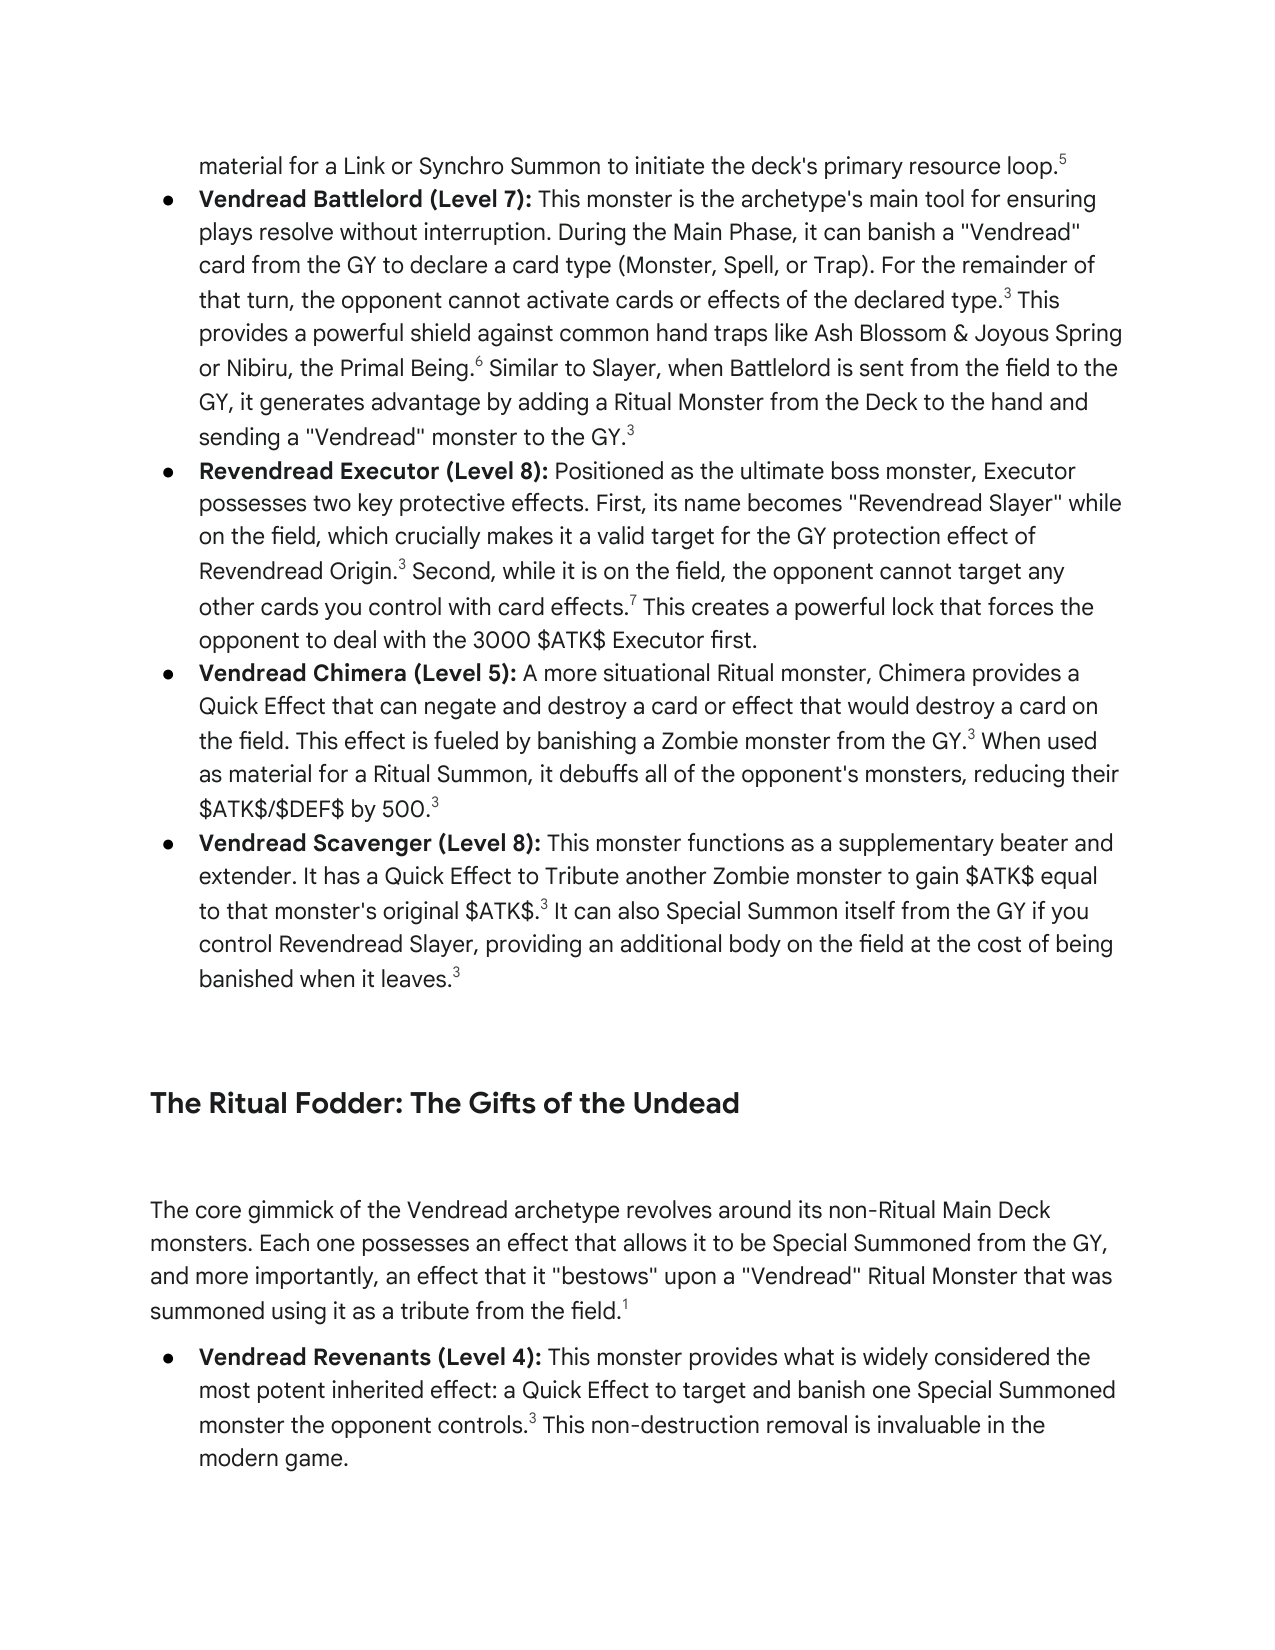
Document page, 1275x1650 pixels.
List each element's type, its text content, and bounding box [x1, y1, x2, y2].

list Revendread Executor (Level 8): Positioned as the ultimate boss monster, Executor possesses two key protective effects. First, its name becomes "Revendread Slayer" while on the field, which crucially makes it a valid target for the GY protection effect of Revendread Origin.3 Second, while it is on the field, the opponent cannot target any other cards you control with card effects.7 This creates a powerful lock that forces the opponent to deal with the 3000 $ATK$ Executor first. [161, 457, 1125, 655]
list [161, 150, 1125, 181]
list Vendread Scavenger (Level 8): This monster functions as a supplementary beater and extender. It has a Quick Effect to Tribute another Zombie monster to gain $ATK$ equal to that monster's original $ATK$.3 It can also Special Summon itself from the GY if you control Revendread Slayer, providing an additional body on the field at the cost of being banished when it leaves.3 [161, 829, 1125, 995]
list Vendread Battlelord (Level 7): This monster is the archetype's main tool for ensuring plays resolve without interruption. During the Main Phase, it can banish a "Vendread" card from the GY to declare a card type (Monster, Spell, or Trap). For the remainder of that turn, the opponent cannot activate cards or effects of the declared type.3 This provides a powerful shield against common hand traps like Ash Blossom & Joyous Spring or Nibiru, the Primal Being.6 Similar to Slayer, when Battlelord is sent from the field to the GY, it generates advantage by adding a Ritual Monster from the Deck to the hand and sending a "Vendread" monster to the GY.3 [161, 186, 1125, 452]
subtitle The Ritual Fodder: The Gifts of the Undead [150, 1085, 1125, 1121]
text The core gimmick of the Vendread archetype revolves around its non-Ritual Main Deck monsters. Each one possesses an effect that allows it to be Special Summoned from the GY, and more importantly, an effect that it "bestows" upon a "Vendread" Ritual Monster that was summoned using it as a tribute from the field.1 [150, 1197, 1125, 1327]
list Vendread Revenants (Level 4): This monster provides what is widely considered the most potent inherited effect: a Quick Effect to target and banish one Special Summoned monster the opponent controls.3 This non-destruction removal is invaluable in the modern game. [161, 1343, 1125, 1473]
list Vendread Chimera (Level 5): A more situational Ritual monster, Chimera provides a Quick Effect that can negate and destroy a card or effect that would destroy a card on the field. This effect is fueled by banishing a Zombie monster from the GY.3 When used as material for a Ritual Summon, it debuffs all of the opponent's monsters, reducing their $ATK$/$DEF$ by 500.3 [161, 659, 1125, 825]
